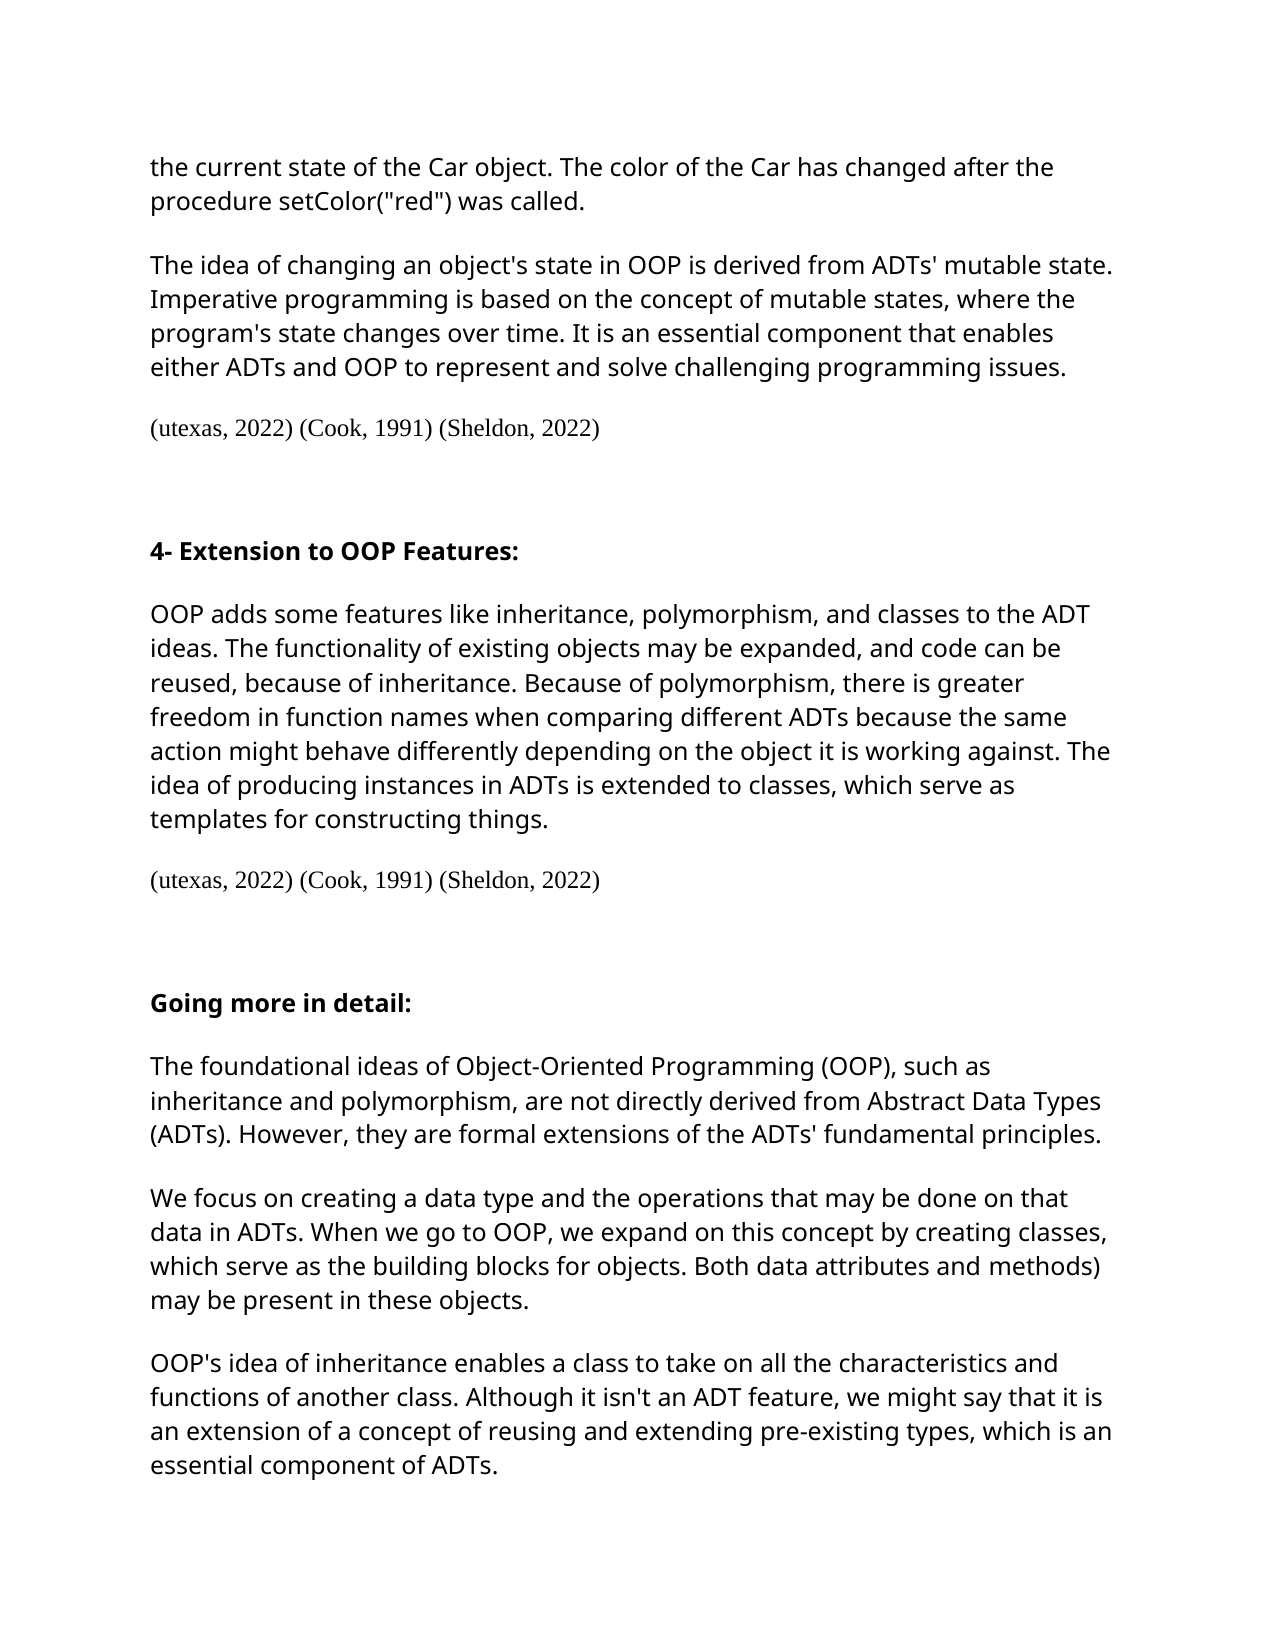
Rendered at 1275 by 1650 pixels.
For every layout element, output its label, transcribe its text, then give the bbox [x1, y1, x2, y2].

text 4- Extension to OOP Features: [150, 534, 1125, 568]
text The foundational ideas of Object-Oriented Programming (OOP), such as inheritance and polymorphism, are not directly derived from Abstract Data Types (ADTs). However, they are formal extensions of the ADTs' fundamental principles. [150, 1049, 1125, 1151]
text (utexas, 2022) (Cook, 1991) (Sheldon, 2022) [150, 865, 1125, 893]
text (utexas, 2022) (Cook, 1991) (Sheldon, 2022) [150, 413, 1125, 441]
text The idea of changing an object's state in OOP is derived from ADTs' mutable state. Imperative programming is based on the concept of mutable states, where the program's state changes over time. It is an essential component that enables either ADTs and OOP to represent and solve challenging programming issues. [150, 247, 1125, 383]
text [150, 150, 1125, 218]
text OOP's idea of inheritance enables a class to take on all the characteristics and functions of another class. Although it isn't an ADT feature, we might say that it is an extension of a concept of reusing and extending pre-existing types, which is an essential component of ADTs. [150, 1346, 1125, 1482]
text OOP adds some features like inheritance, polymorphism, and classes to the ADT ideas. The functionality of existing objects may be expanded, and code can be reused, because of inheritance. Because of polymorphism, there is greater freedom in function names when comparing different ADTs because the same action might behave differently depending on the object it is working against. The idea of producing instances in ADTs is extended to classes, which serve as templates for constructing things. [150, 597, 1125, 836]
text Going more in detail: [150, 986, 1125, 1020]
text We focus on creating a data type and the operations that may be done on that data in ADTs. When we go to OOP, we expand on this concept by creating classes, which serve as the building blocks for objects. Both data attributes and methods) may be present in these objects. [150, 1180, 1125, 1317]
